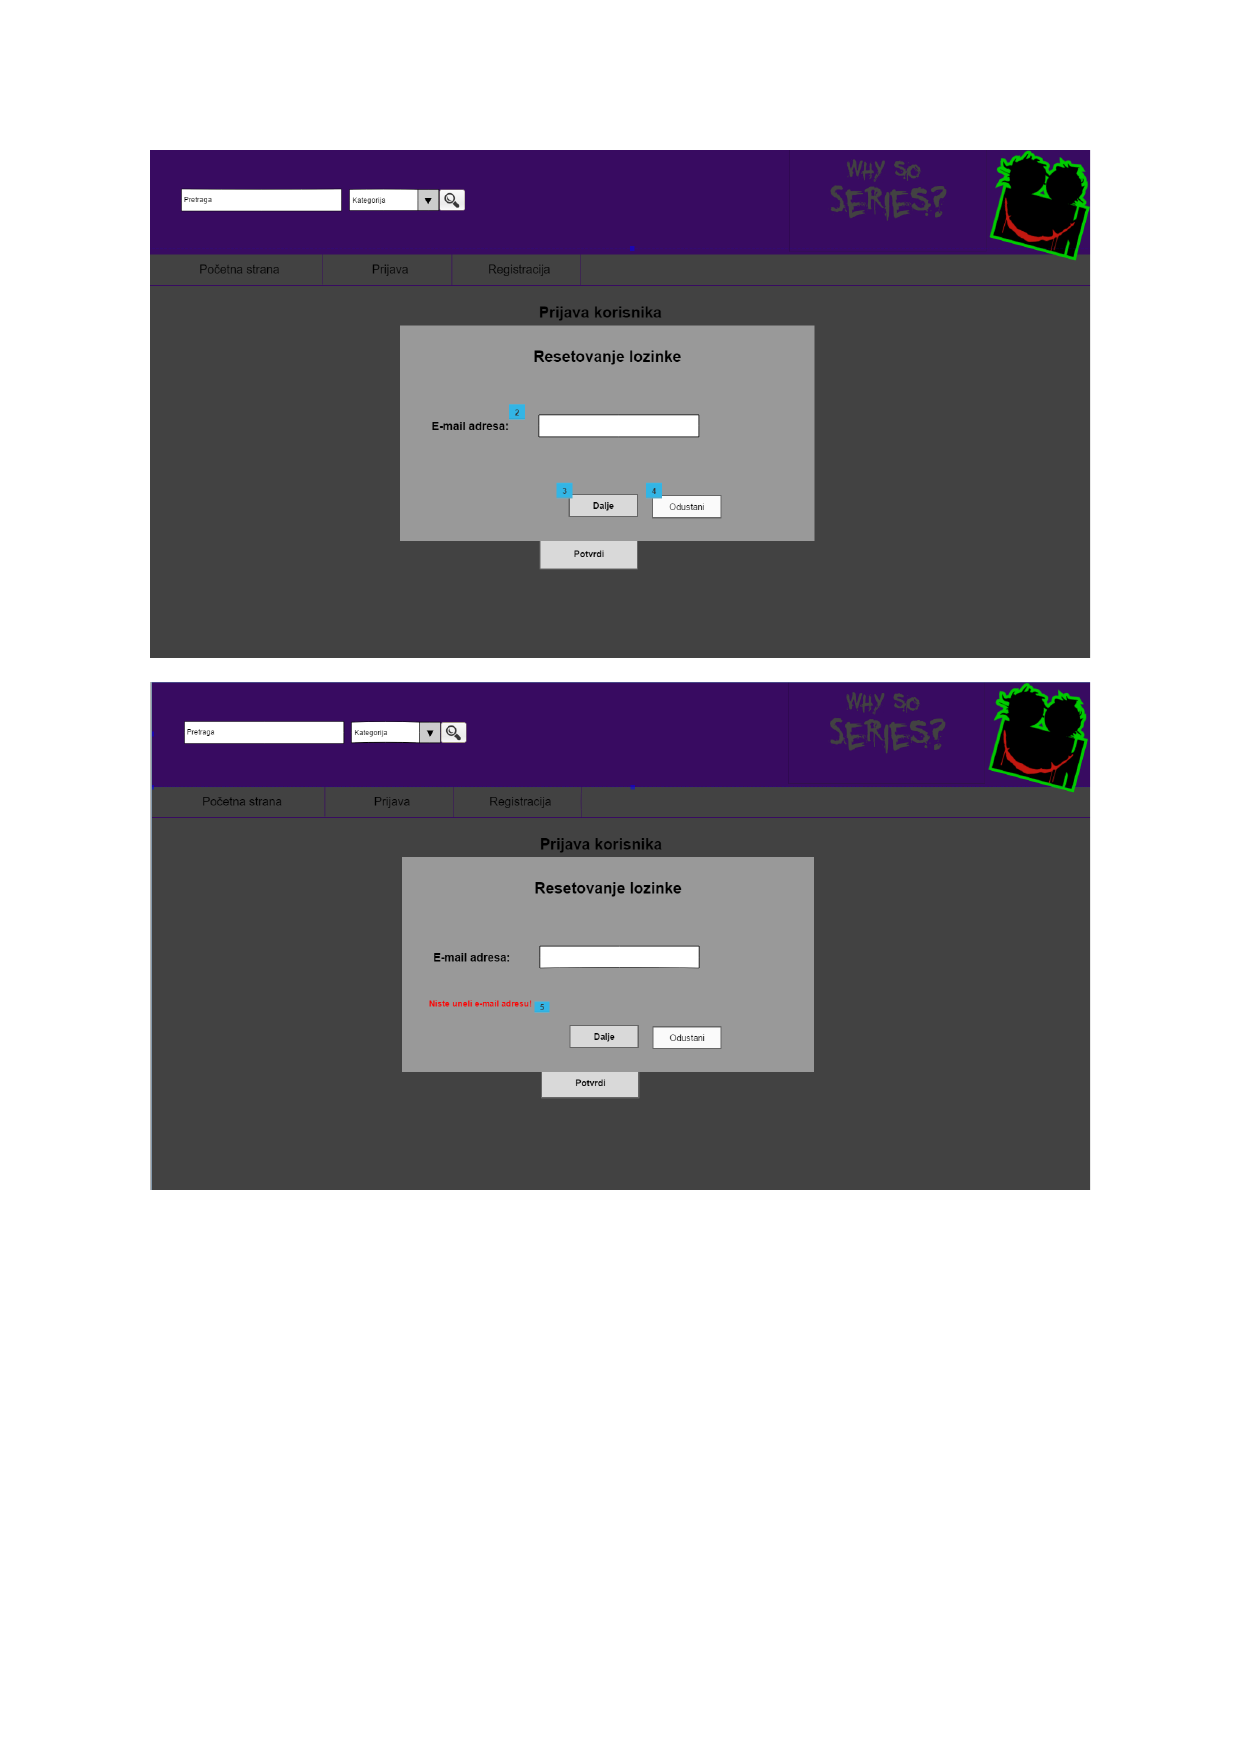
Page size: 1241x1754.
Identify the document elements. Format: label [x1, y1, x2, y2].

picture [150, 682, 1091, 1190]
picture [150, 150, 1091, 658]
